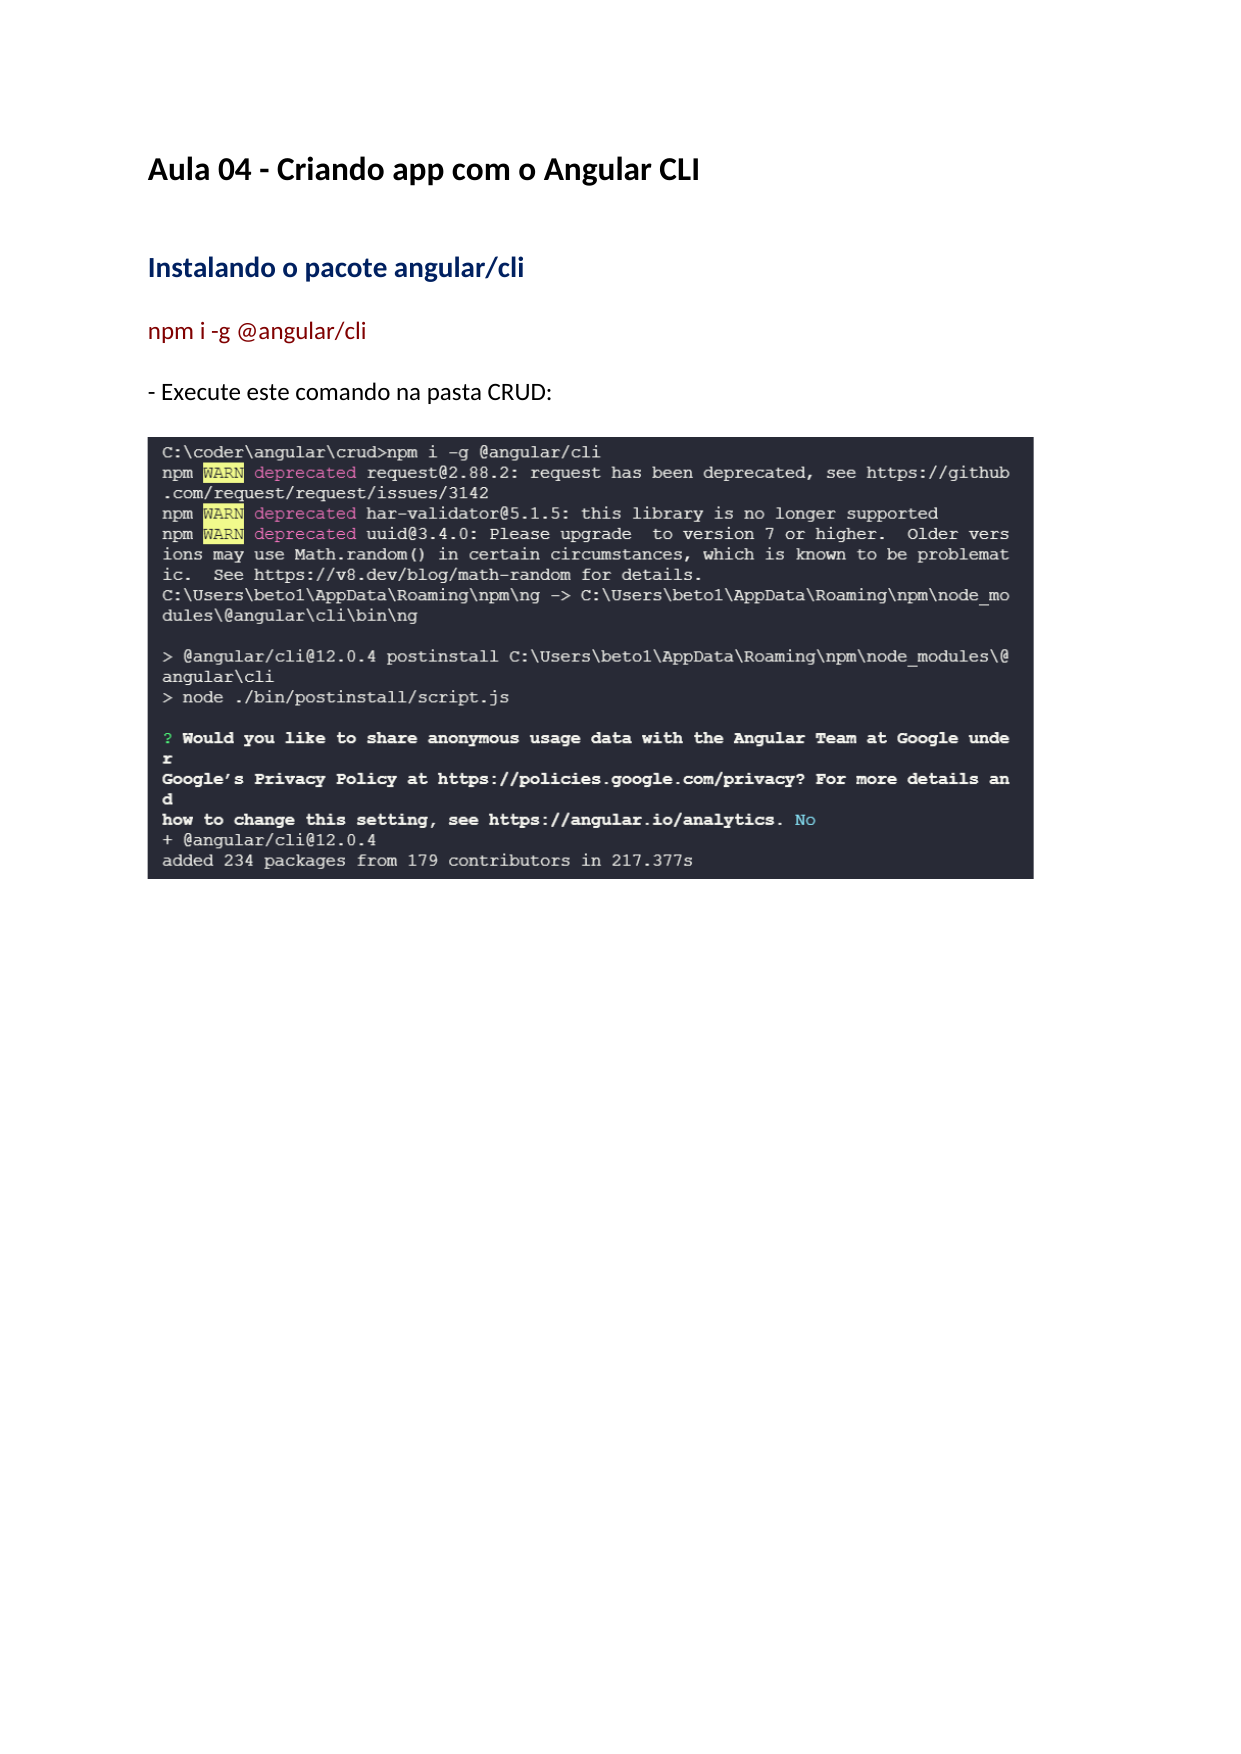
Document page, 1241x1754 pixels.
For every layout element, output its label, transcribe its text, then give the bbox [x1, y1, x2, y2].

text - Execute este comando na pasta CRUD: [148, 377, 1092, 407]
subtitle Instalando o pacote angular/cli [148, 249, 1092, 285]
subtitle Aula 04 - Criando app com o Angular CLI [148, 148, 1092, 188]
picture [147, 437, 1034, 879]
text npm i -g @angular/cli [148, 316, 1092, 346]
